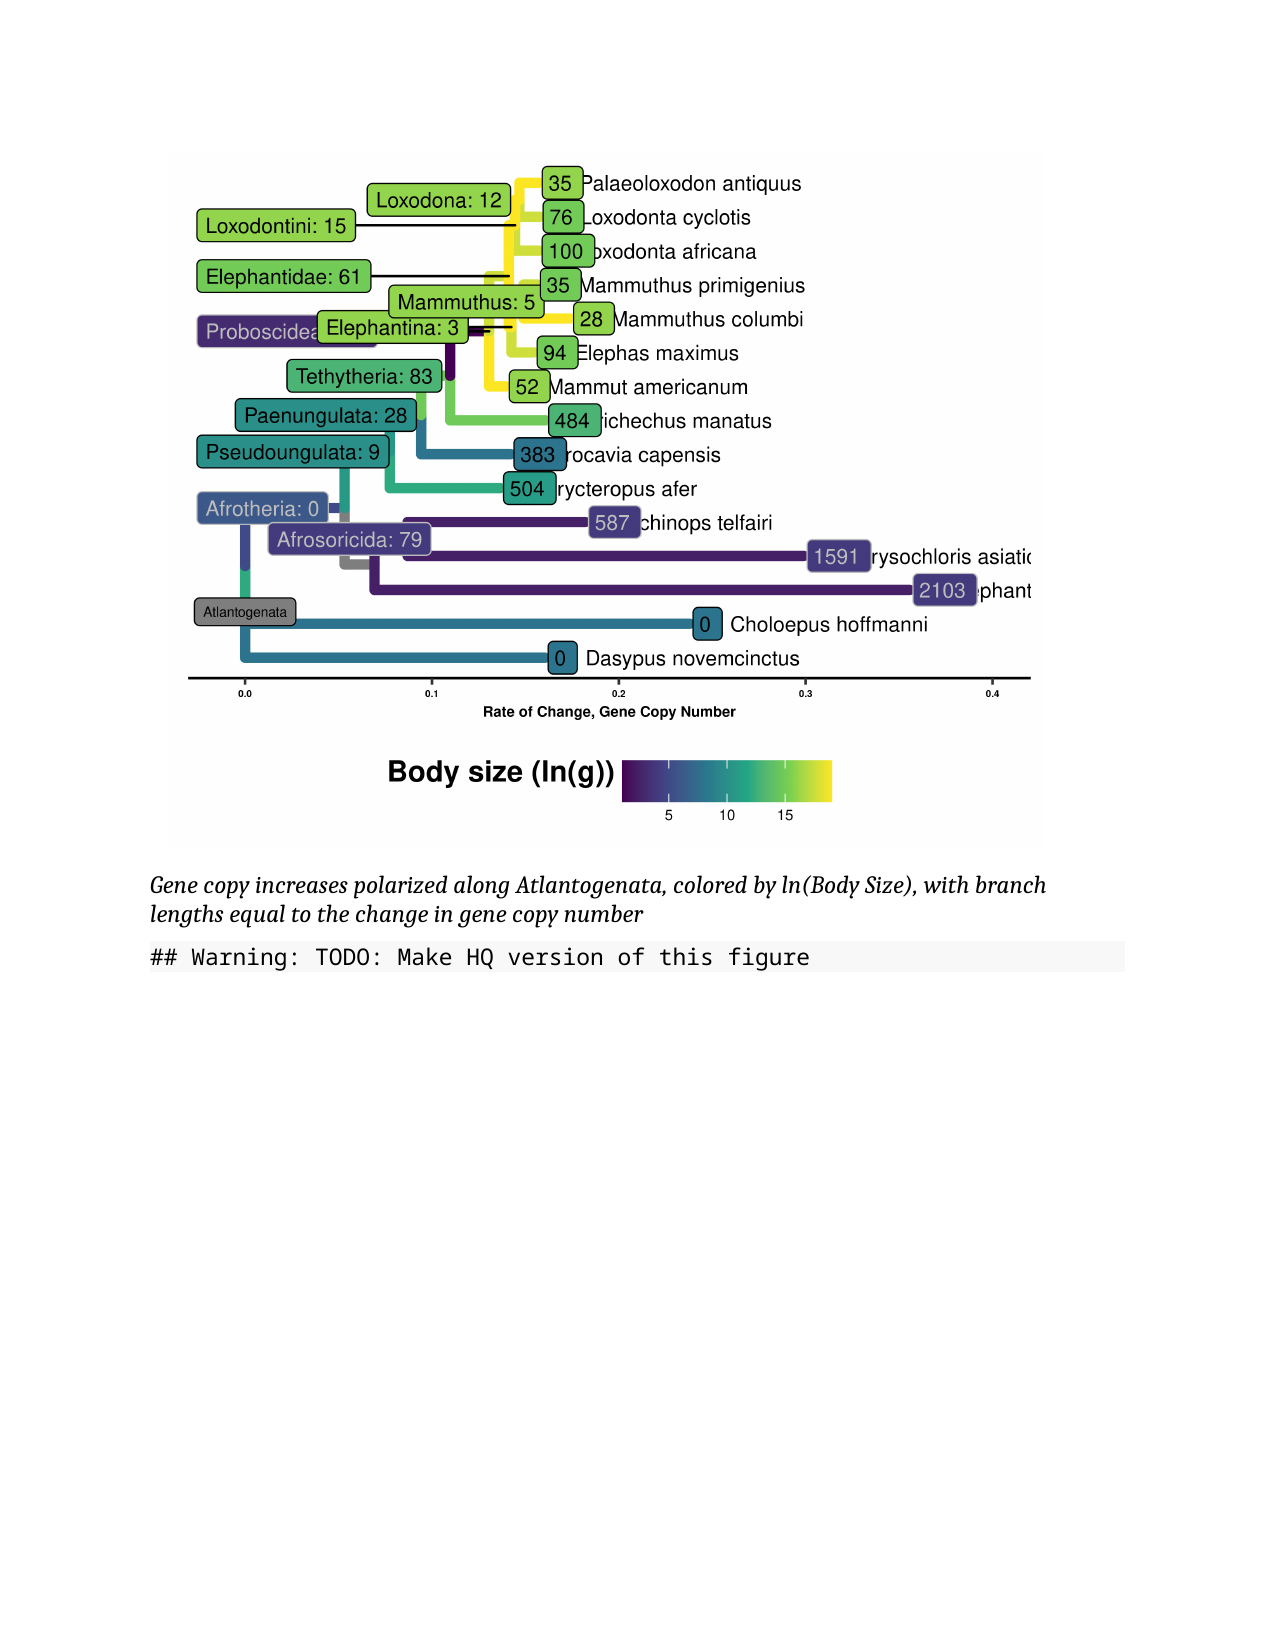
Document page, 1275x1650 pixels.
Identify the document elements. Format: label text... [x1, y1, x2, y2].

text Gene copy increases polarized along Atlantogenata, colored by ln(Body Size), with branch lengths equal to the change in gene copy number [150, 871, 1125, 928]
text ## Warning: TODO: Make HQ version of this figure [150, 941, 1125, 972]
picture [168, 150, 1044, 850]
